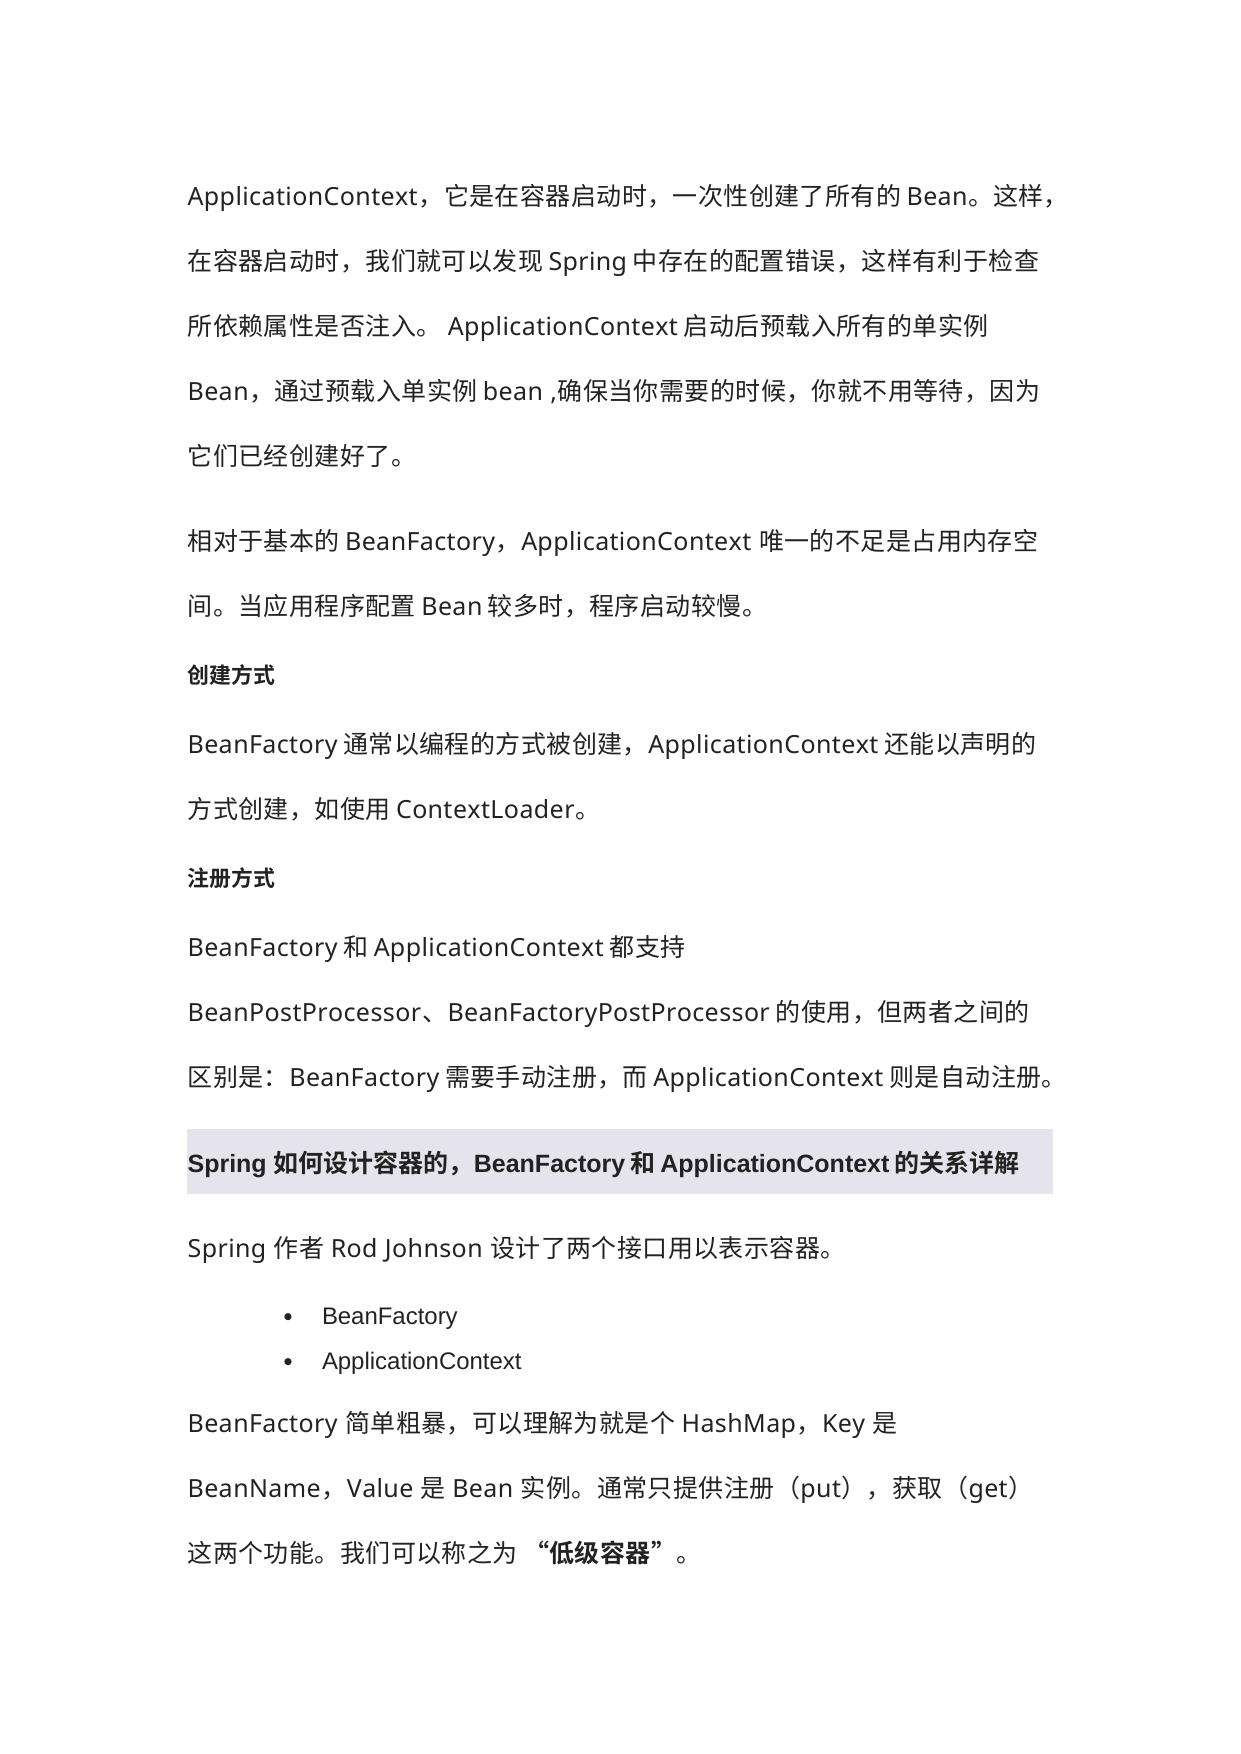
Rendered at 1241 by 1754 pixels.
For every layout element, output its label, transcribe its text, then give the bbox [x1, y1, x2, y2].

text 相对于基本的BeanFactory，ApplicationContext 唯一的不足是占用内存空间。当应用程序配置Bean较多时，程序启动较慢。 [187, 507, 1053, 637]
list BeanFactory [284, 1299, 1053, 1332]
text 创建方式 [187, 658, 1053, 690]
text Spring 如何设计容器的，BeanFactory和ApplicationContext的关系详解 [187, 1129, 1053, 1194]
text BeanFactory 简单粗暴，可以理解为就是个 HashMap，Key 是 BeanName，Value 是 Bean 实例。通常只提供注册（put），获取（get）这两个功能。我们可以称之为 “低级容器”。 [187, 1389, 1053, 1584]
text Spring 作者 Rod Johnson 设计了两个接口用以表示容器。 [187, 1214, 1053, 1279]
text 注册方式 [187, 861, 1053, 893]
list ApplicationContext [284, 1344, 1053, 1377]
text ApplicationContext，它是在容器启动时，一次性创建了所有的Bean。这样，在容器启动时，我们就可以发现Spring中存在的配置错误，这样有利于检查所依赖属性是否注入。 ApplicationContext启动后预载入所有的单实例Bean，通过预载入单实例bean ,确保当你需要的时候，你就不用等待，因为它们已经创建好了。 [187, 162, 1053, 487]
text BeanFactory和ApplicationContext都支持BeanPostProcessor、BeanFactoryPostProcessor的使用，但两者之间的区别是：BeanFactory需要手动注册，而ApplicationContext则是自动注册。 [187, 913, 1053, 1108]
text BeanFactory通常以编程的方式被创建，ApplicationContext还能以声明的方式创建，如使用ContextLoader。 [187, 710, 1053, 840]
